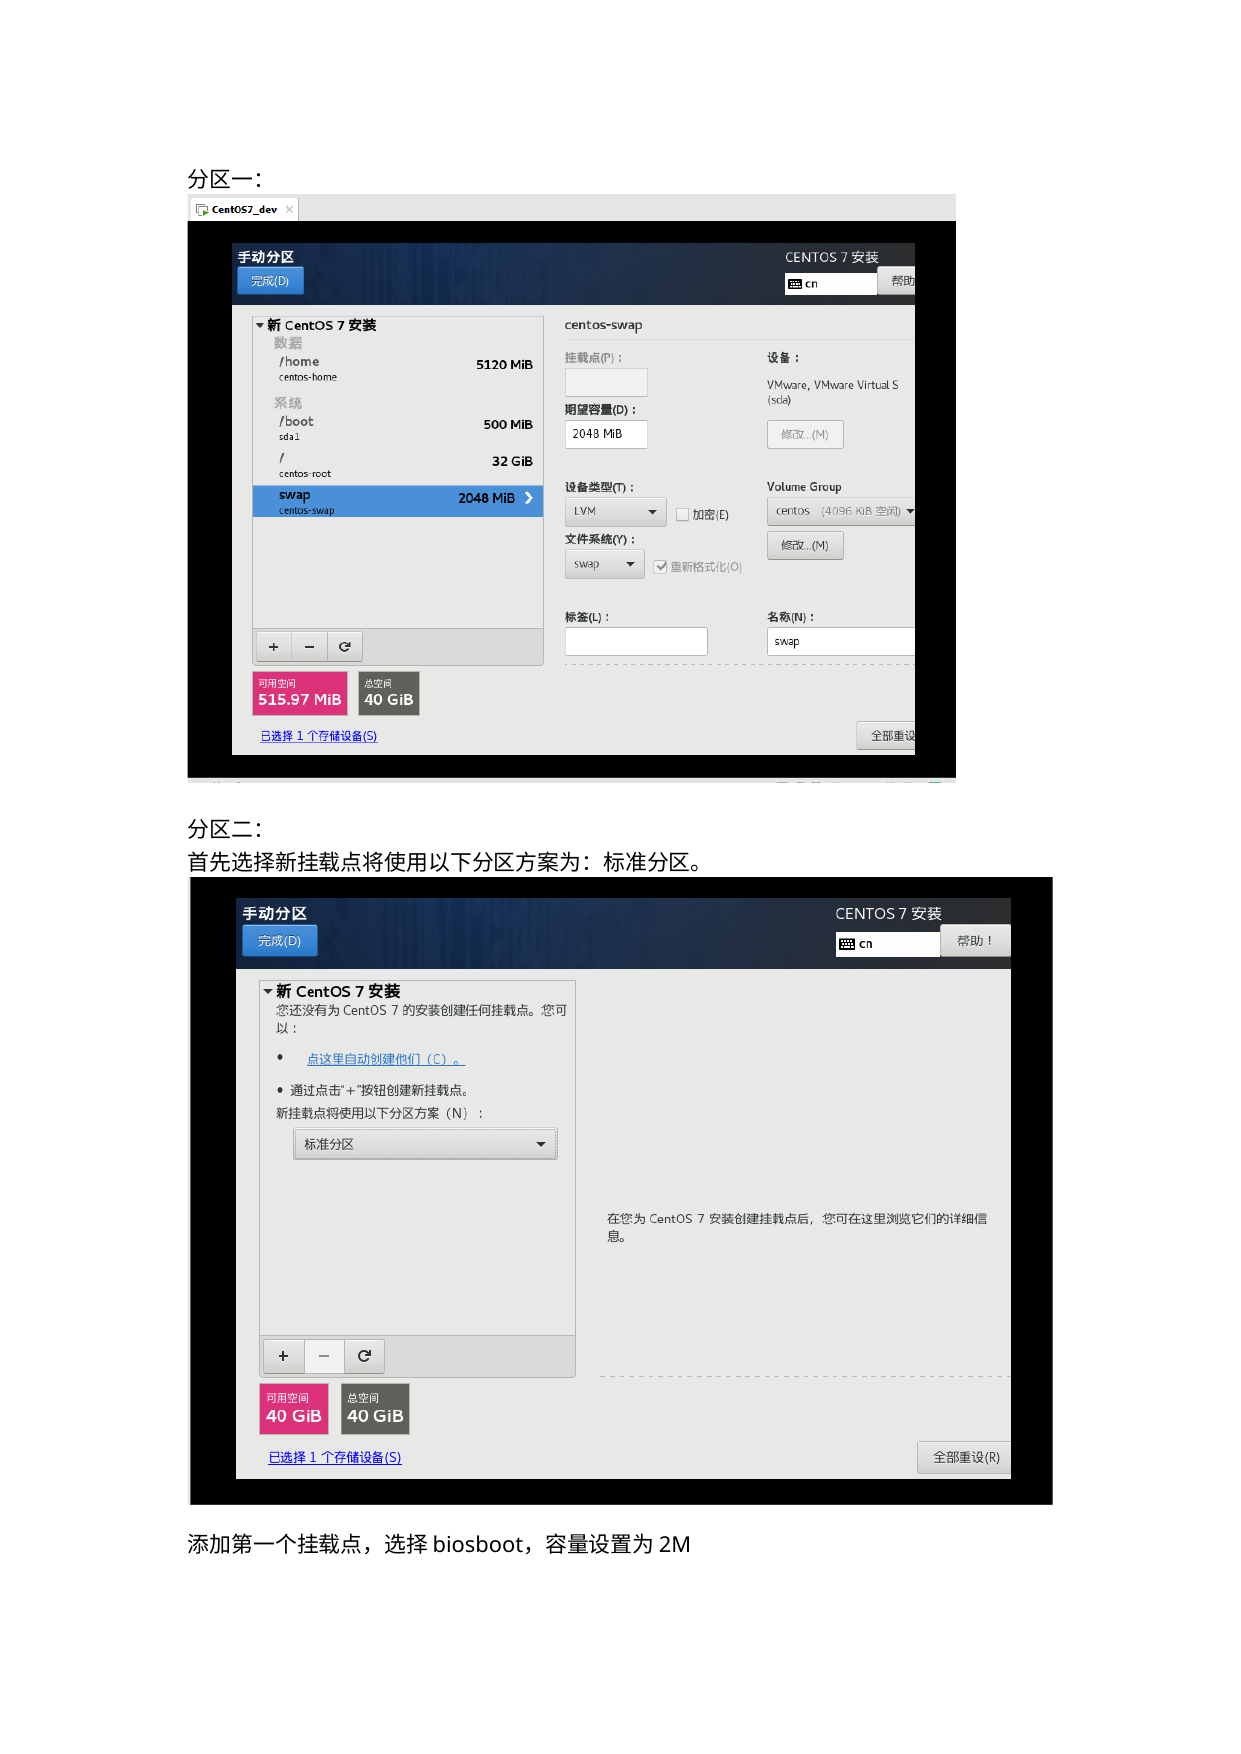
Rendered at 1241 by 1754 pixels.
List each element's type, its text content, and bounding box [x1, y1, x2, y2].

text 添加第一个挂载点，选择biosboot，容量设置为2M [187, 1527, 1053, 1559]
text 首先选择新挂载点将使用以下分区方案为：标准分区。 [187, 844, 1053, 877]
text 分区二： [187, 812, 1053, 844]
picture [187, 877, 1053, 1505]
text 分区一： [187, 162, 1053, 194]
picture [187, 194, 956, 783]
